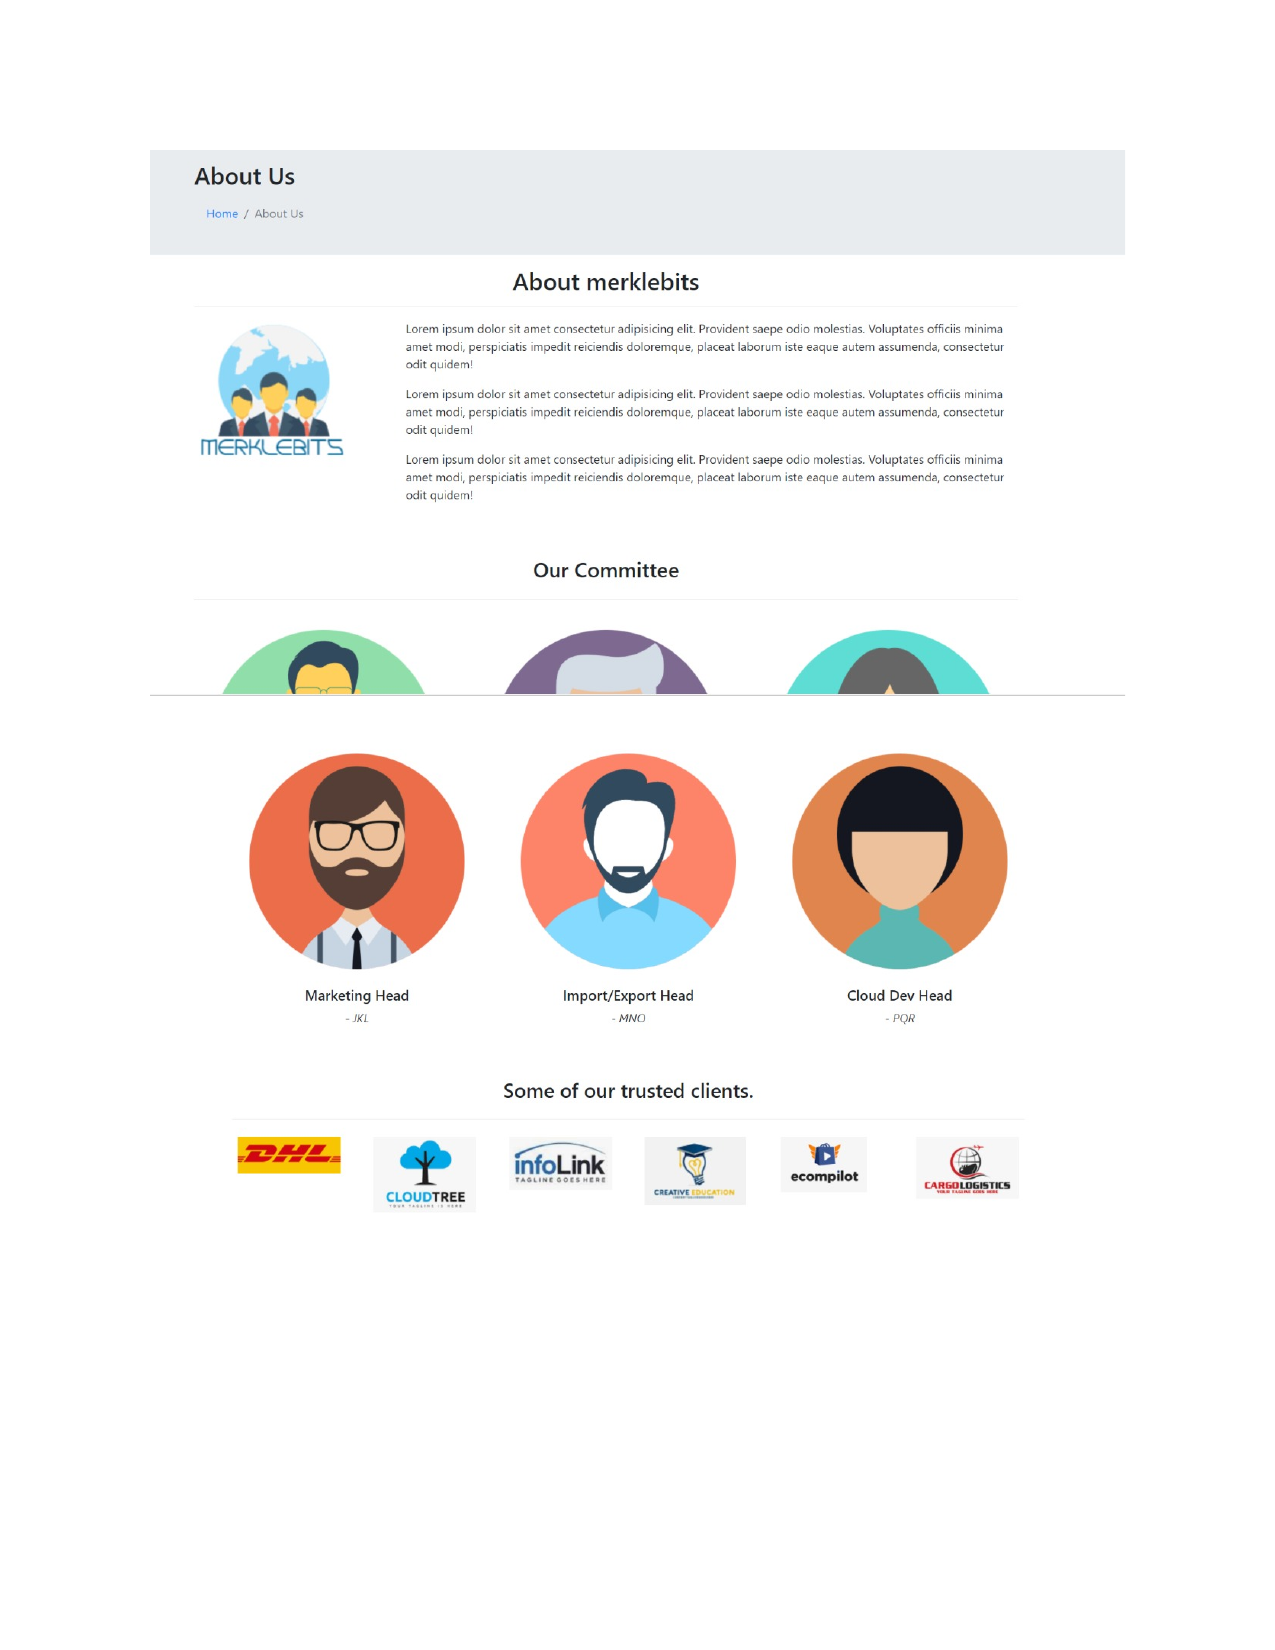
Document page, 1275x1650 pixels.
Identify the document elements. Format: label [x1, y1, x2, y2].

picture [150, 724, 1125, 1225]
picture [150, 150, 1125, 696]
